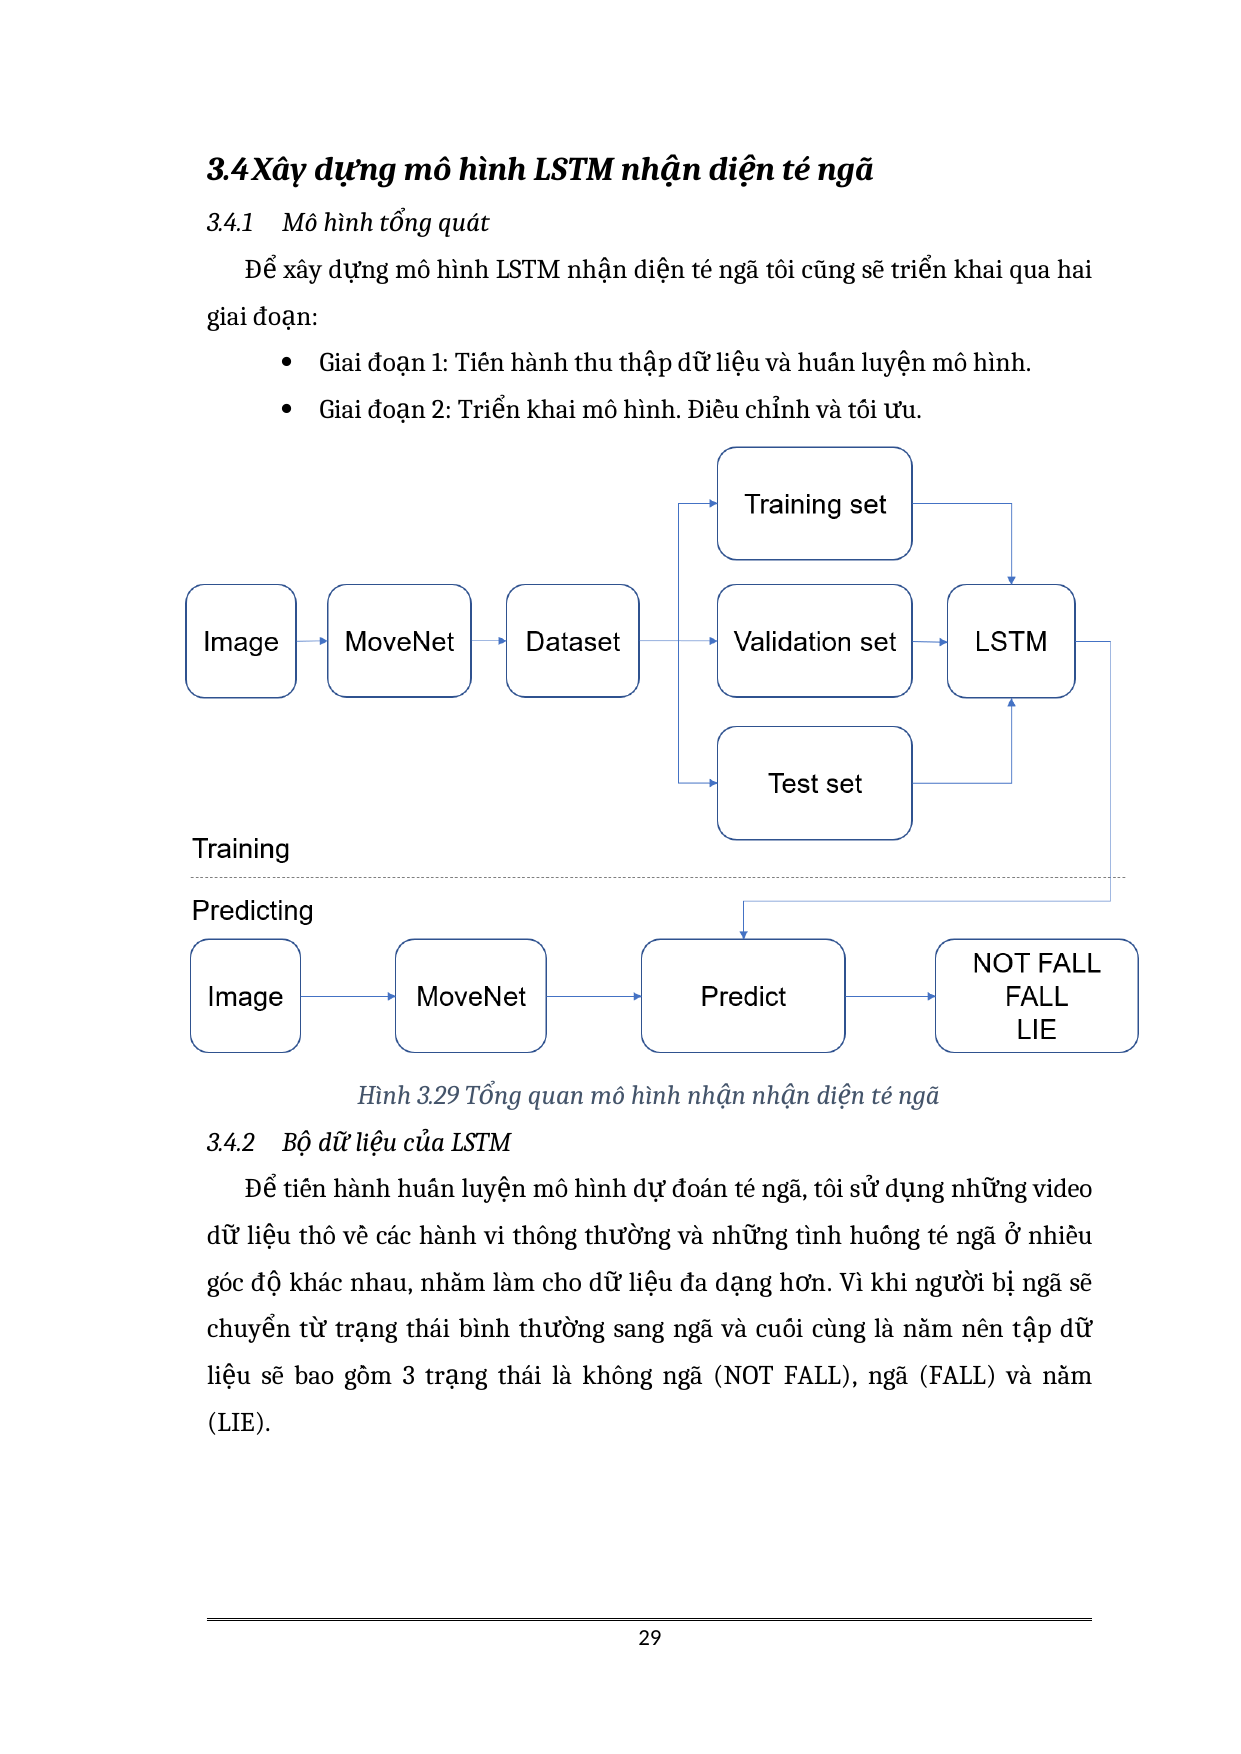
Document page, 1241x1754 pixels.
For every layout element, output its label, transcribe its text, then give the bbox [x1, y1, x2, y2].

picture [178, 440, 1150, 1065]
subtitle Xây dựng mô hình LSTM nhận diện té ngã [207, 150, 1092, 188]
list Giai đoạn 1: Tiến hành thu thập dữ liệu và huấn luyện mô hình. [282, 347, 1092, 379]
text Để xây dựng mô hình LSTM nhận diện té ngã tôi cũng sẽ triển khai qua hai giai đoạn: [207, 254, 1092, 332]
subtitle Bộ dữ liệu của LSTM [207, 1127, 1092, 1158]
list Giai đoạn 2: Triển khai mô hình. Điều chỉnh và tối ưu. [282, 394, 1092, 425]
text Để tiến hành huấn luyện mô hình dự đoán té ngã, tôi sử dụng những video dữ liệu thô về các hành vi thông thường và những tình huống té ngã ở nhiều góc độ khác nhau, nhằm làm cho dữ liệu đa dạng hơn. Vì khi người bị ngã sẽ chuyển từ trạng thái bình thường sang ngã và cuối cùng là nằm nên tập dữ liệu sẽ bao gồm 3 trạng thái là không ngã (NOT FALL), ngã (FALL) và nằm (LIE). [207, 1173, 1092, 1438]
subtitle Mô hình tổng quát [207, 207, 1092, 239]
